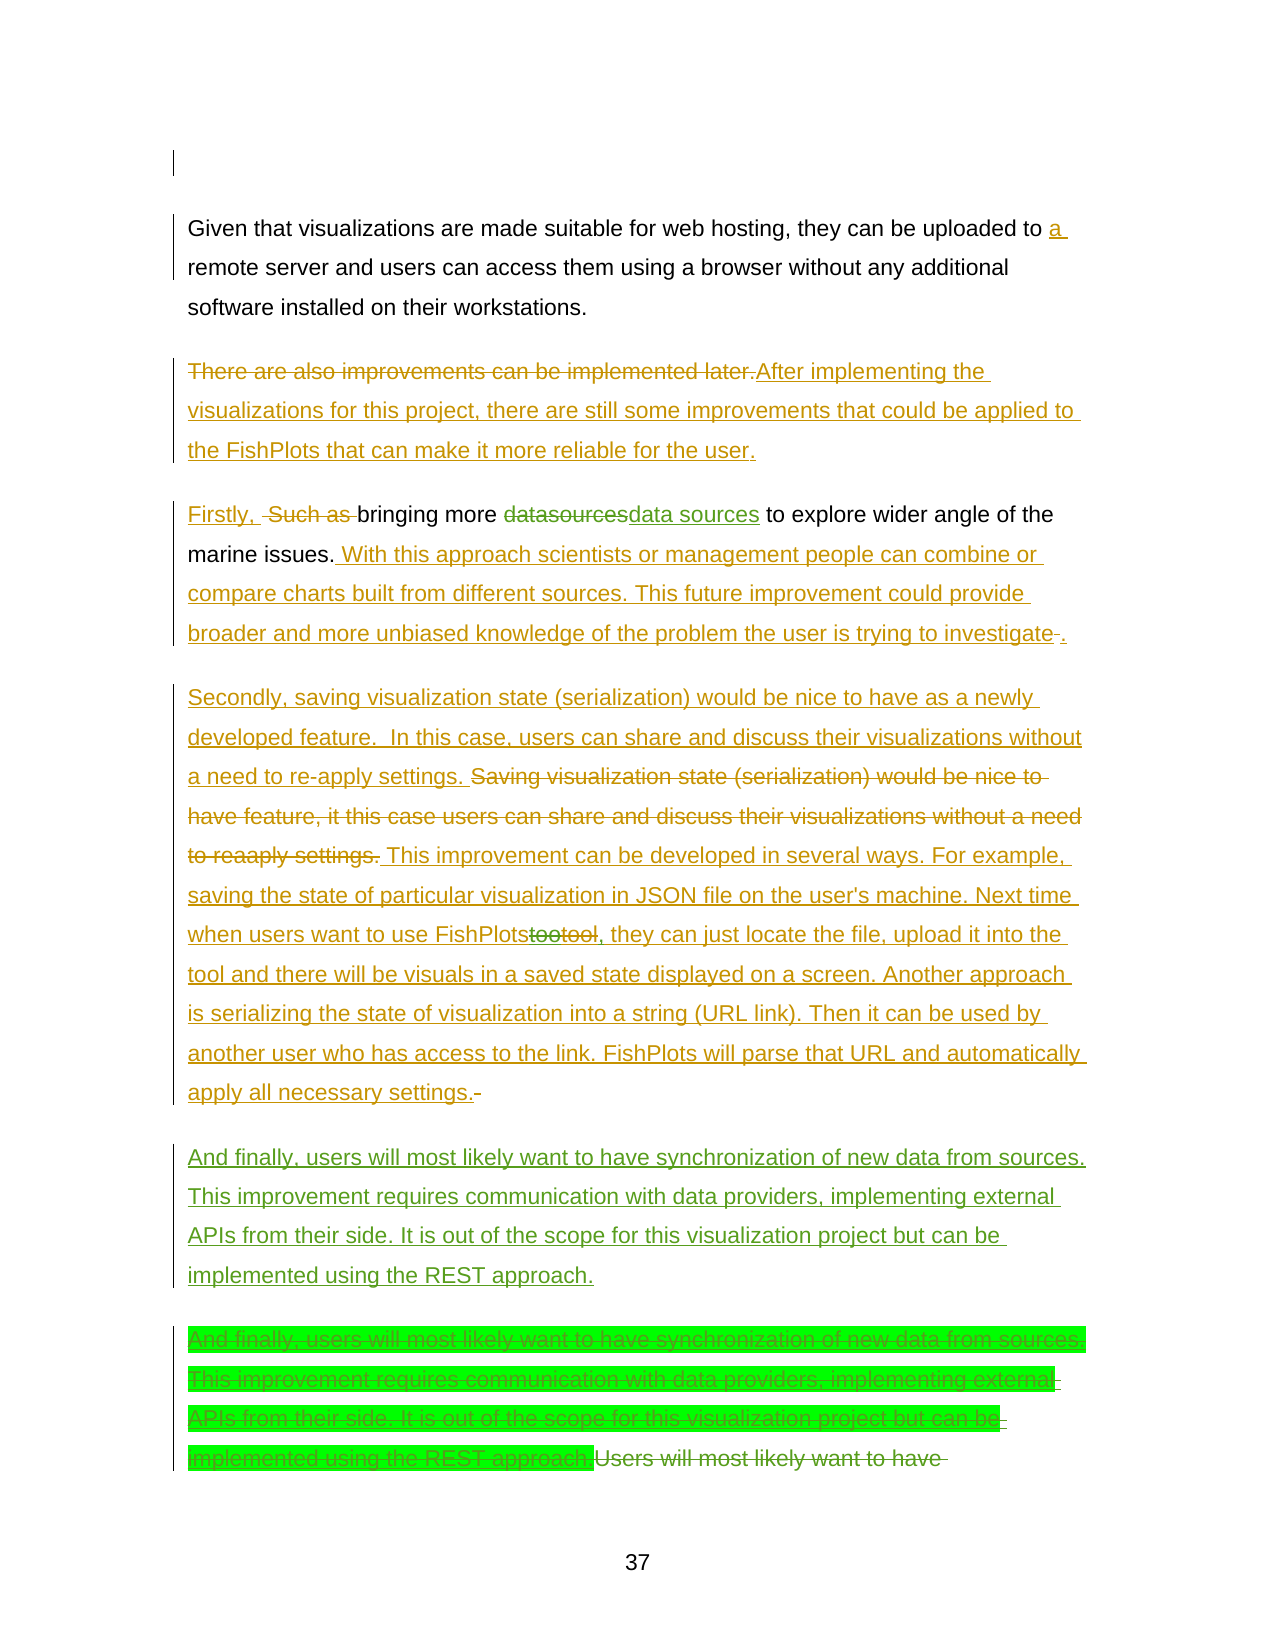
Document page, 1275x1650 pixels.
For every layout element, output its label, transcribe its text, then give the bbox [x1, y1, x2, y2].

text Given that visualizations are made suitable for web hosting, they can be uploaded to remote server and users can access them using a browser without any additional software installed on their workstations. [187, 214, 1087, 320]
text bringing more to explore wider angle of the marine issues. [187, 501, 1087, 646]
